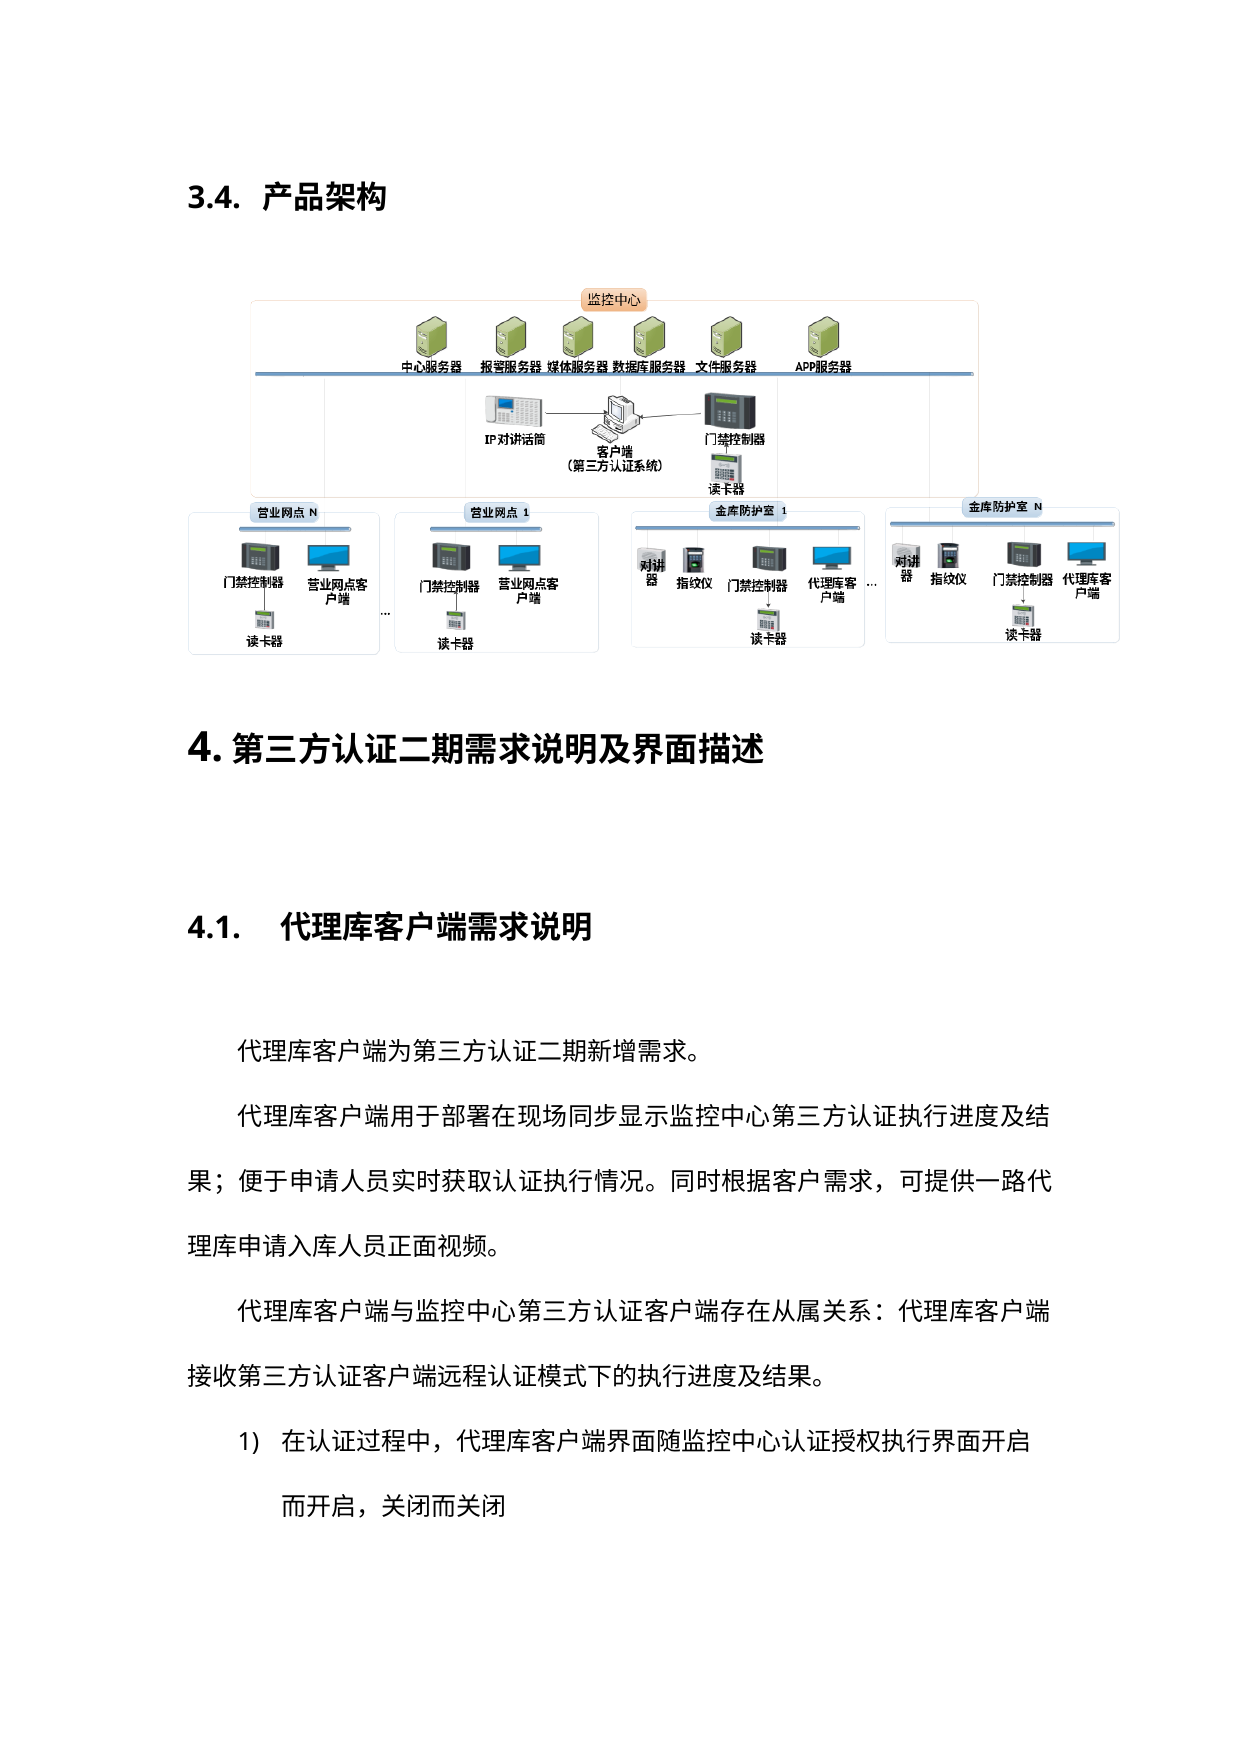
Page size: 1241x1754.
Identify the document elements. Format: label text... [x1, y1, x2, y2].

subtitle 代理库客户端需求说明 [187, 892, 1053, 957]
text 代理库客户端为第三方认证二期新增需求。 [187, 1017, 1053, 1082]
subtitle 第三方认证二期需求说明及界面描述 [187, 713, 1053, 778]
list 在认证过程中，代理库客户端界面随监控中心认证授权执行界面开启而开启，关闭而关闭 [237, 1407, 1053, 1537]
text 代理库客户端用于部署在现场同步显示监控中心第三方认证执行进度及结果；便于申请人员实时获取认证执行情况。同时根据客户需求，可提供一路代理库申请入库人员正面视频。 [187, 1082, 1053, 1277]
subtitle 产品架构 [187, 162, 1053, 227]
text 代理库客户端与监控中心第三方认证客户端存在从属关系：代理库客户端接收第三方认证客户端远程认证模式下的执行进度及结果。 [187, 1277, 1053, 1407]
